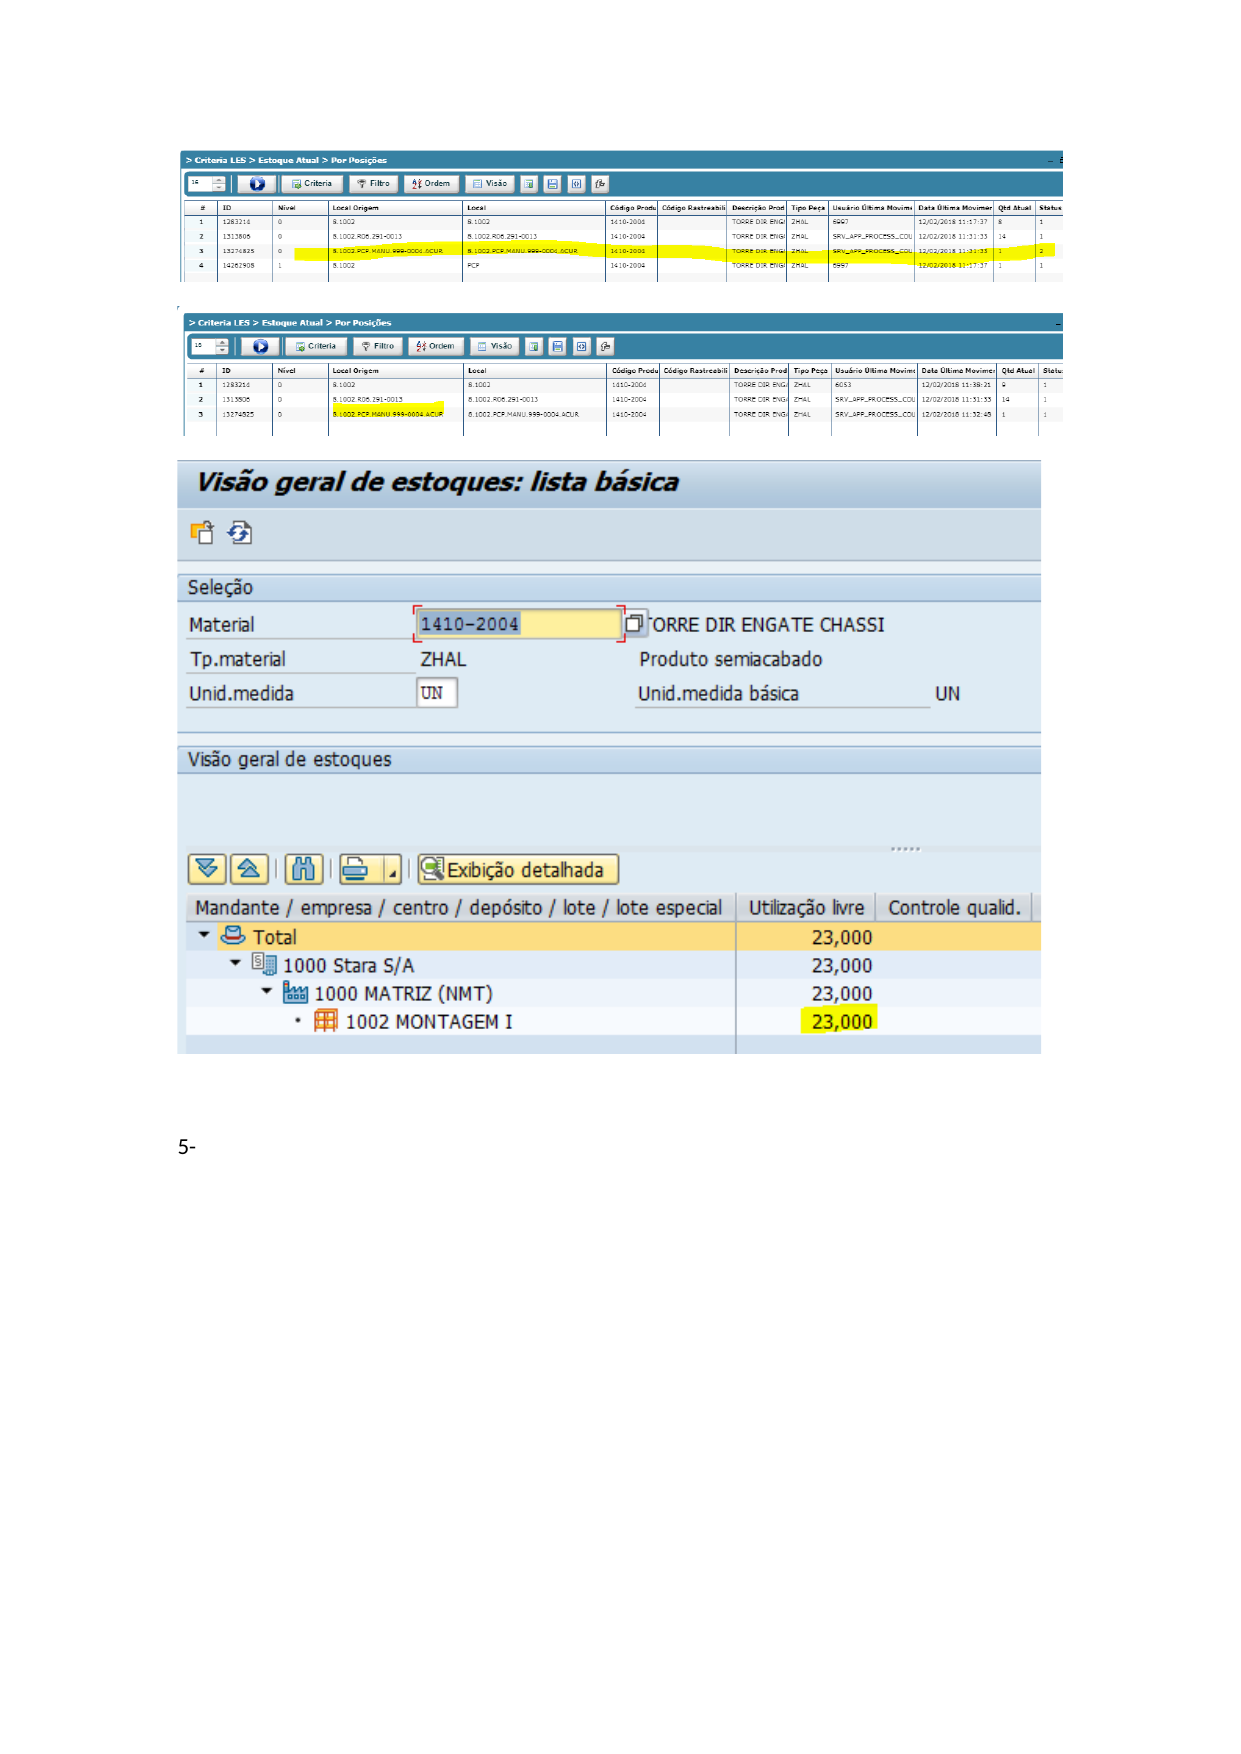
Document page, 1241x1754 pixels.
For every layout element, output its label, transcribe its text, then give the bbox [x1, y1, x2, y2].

picture [177, 306, 1063, 436]
picture [177, 147, 1063, 282]
text 5- [177, 1132, 1063, 1160]
picture [177, 460, 1042, 1054]
